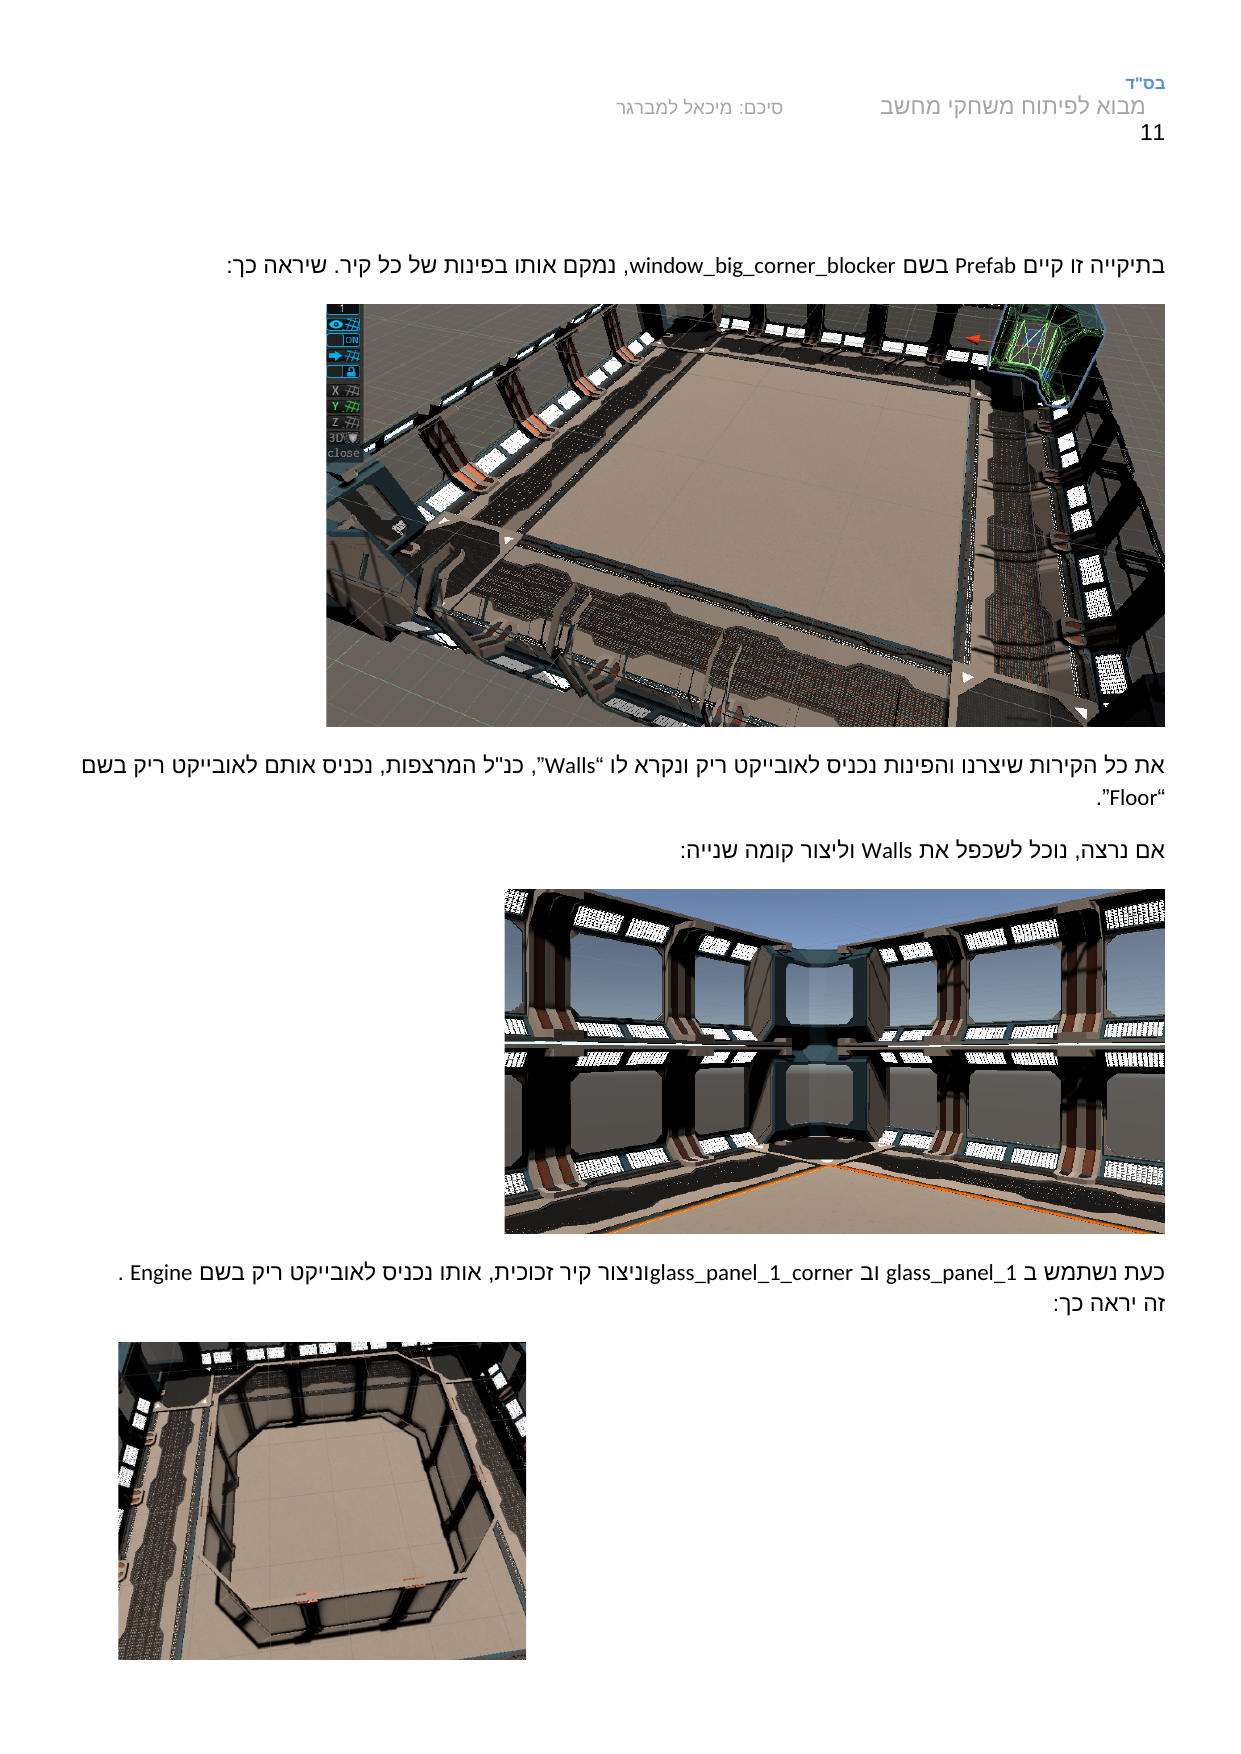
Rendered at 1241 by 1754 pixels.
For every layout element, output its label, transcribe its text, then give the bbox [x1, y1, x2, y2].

picture [118, 1342, 527, 1660]
picture [326, 304, 1165, 727]
picture [326, 367, 348, 376]
picture [504, 889, 1165, 1234]
picture [326, 335, 342, 345]
text בתיקייה זו קיים Prefab בשם window_big_corner_blocker, נמקם אותו בפינות של כל קיר. שיראה כך: [75, 252, 1165, 280]
picture [326, 304, 358, 313]
text אם נרצה, נוכל לשכפל את Walls וליצור קומה שנייה: [75, 836, 1165, 864]
picture [326, 320, 331, 329]
text כעת נשתמש ב glass_panel_1 וב glass_panel_1_cornerוניצור קיר זכוכית, אותו נכניס לאובייקט ריק בשם Engine . זה יראה כך: [75, 1258, 1165, 1316]
text את כל הקירות שיצרנו והפינות נכניס לאובייקט ריק ונקרא לו “Walls”, כנ"ל המרצפות, נכניס אותם לאובייקט ריק בשם “Floor”. [75, 752, 1165, 811]
